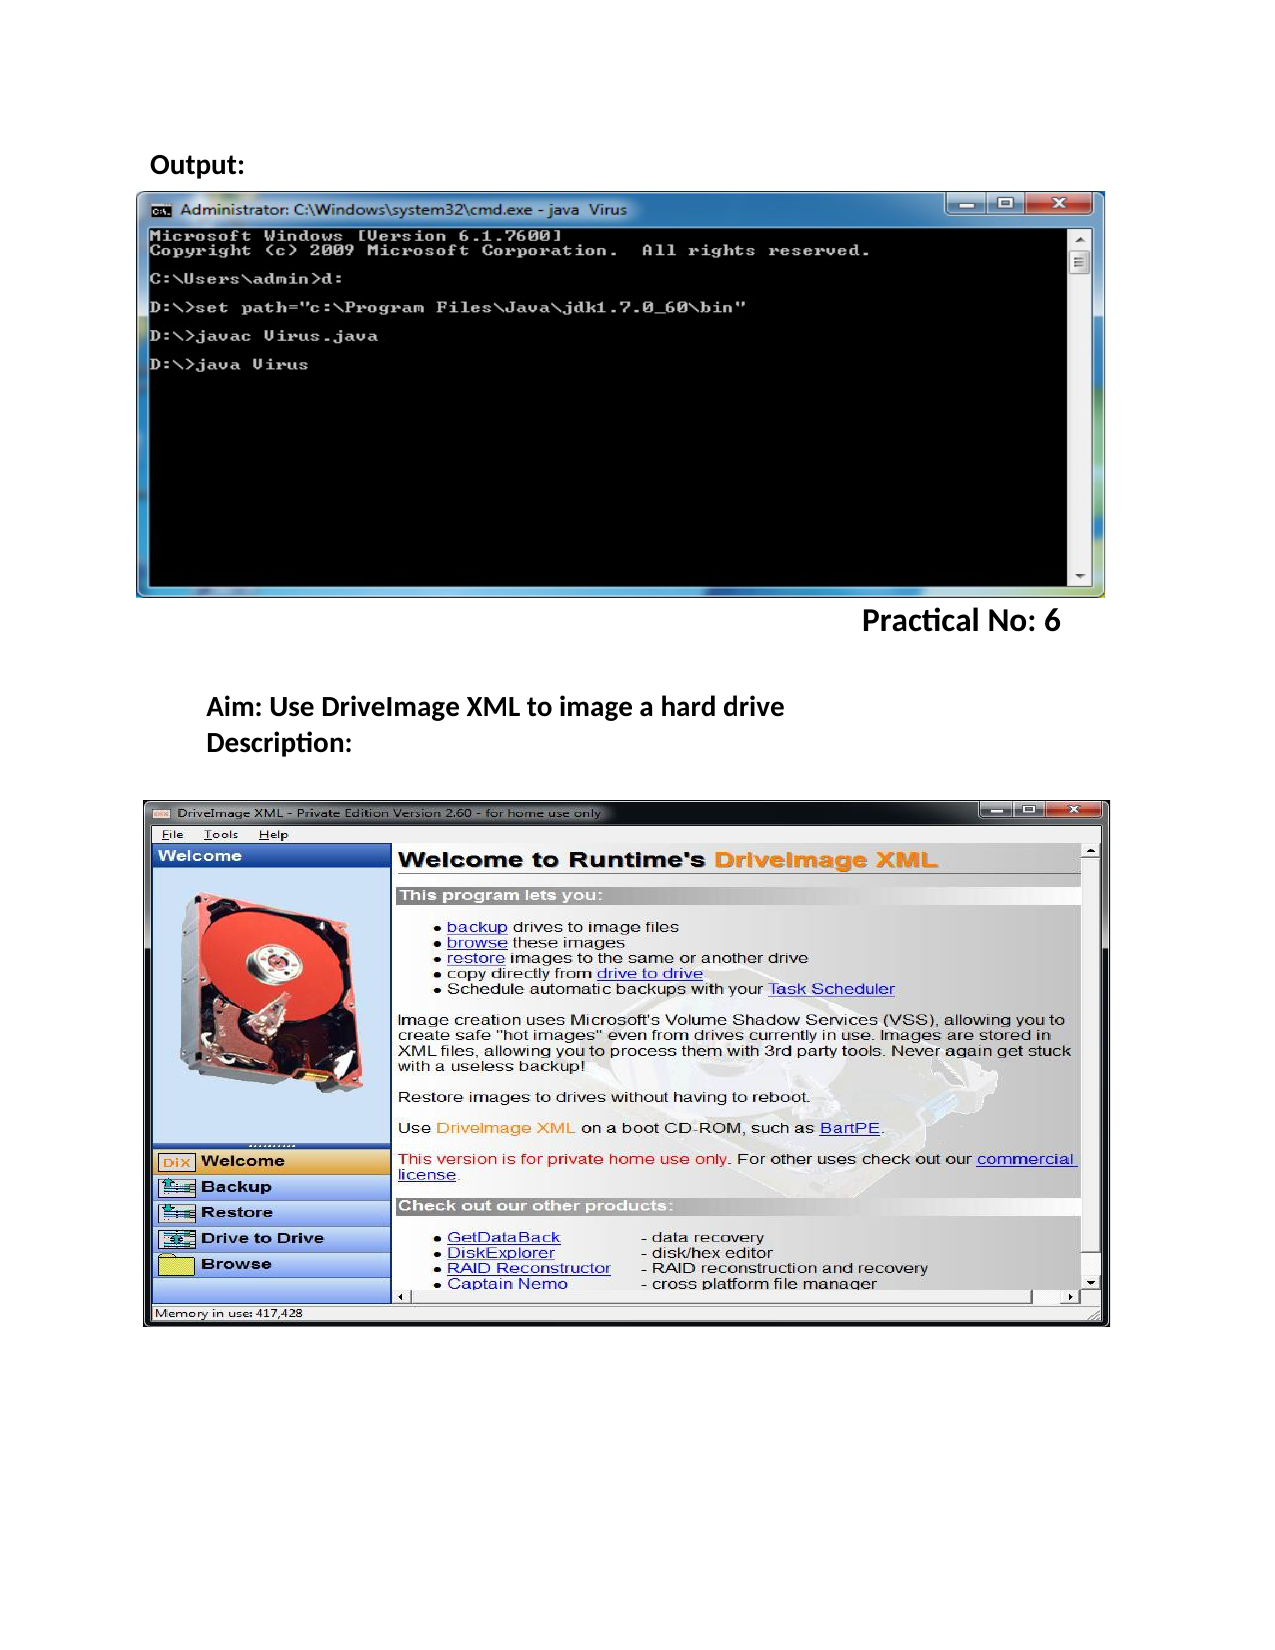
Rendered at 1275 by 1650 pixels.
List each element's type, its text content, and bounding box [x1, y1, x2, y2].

subtitle Output: [150, 146, 1209, 181]
picture [136, 191, 1106, 598]
text Description: [206, 724, 1209, 759]
subtitle Practical No: 6 [506, 183, 1209, 640]
text Aim: Use DriveImage XML to image a hard drive [206, 688, 1209, 724]
picture [143, 800, 1111, 1327]
